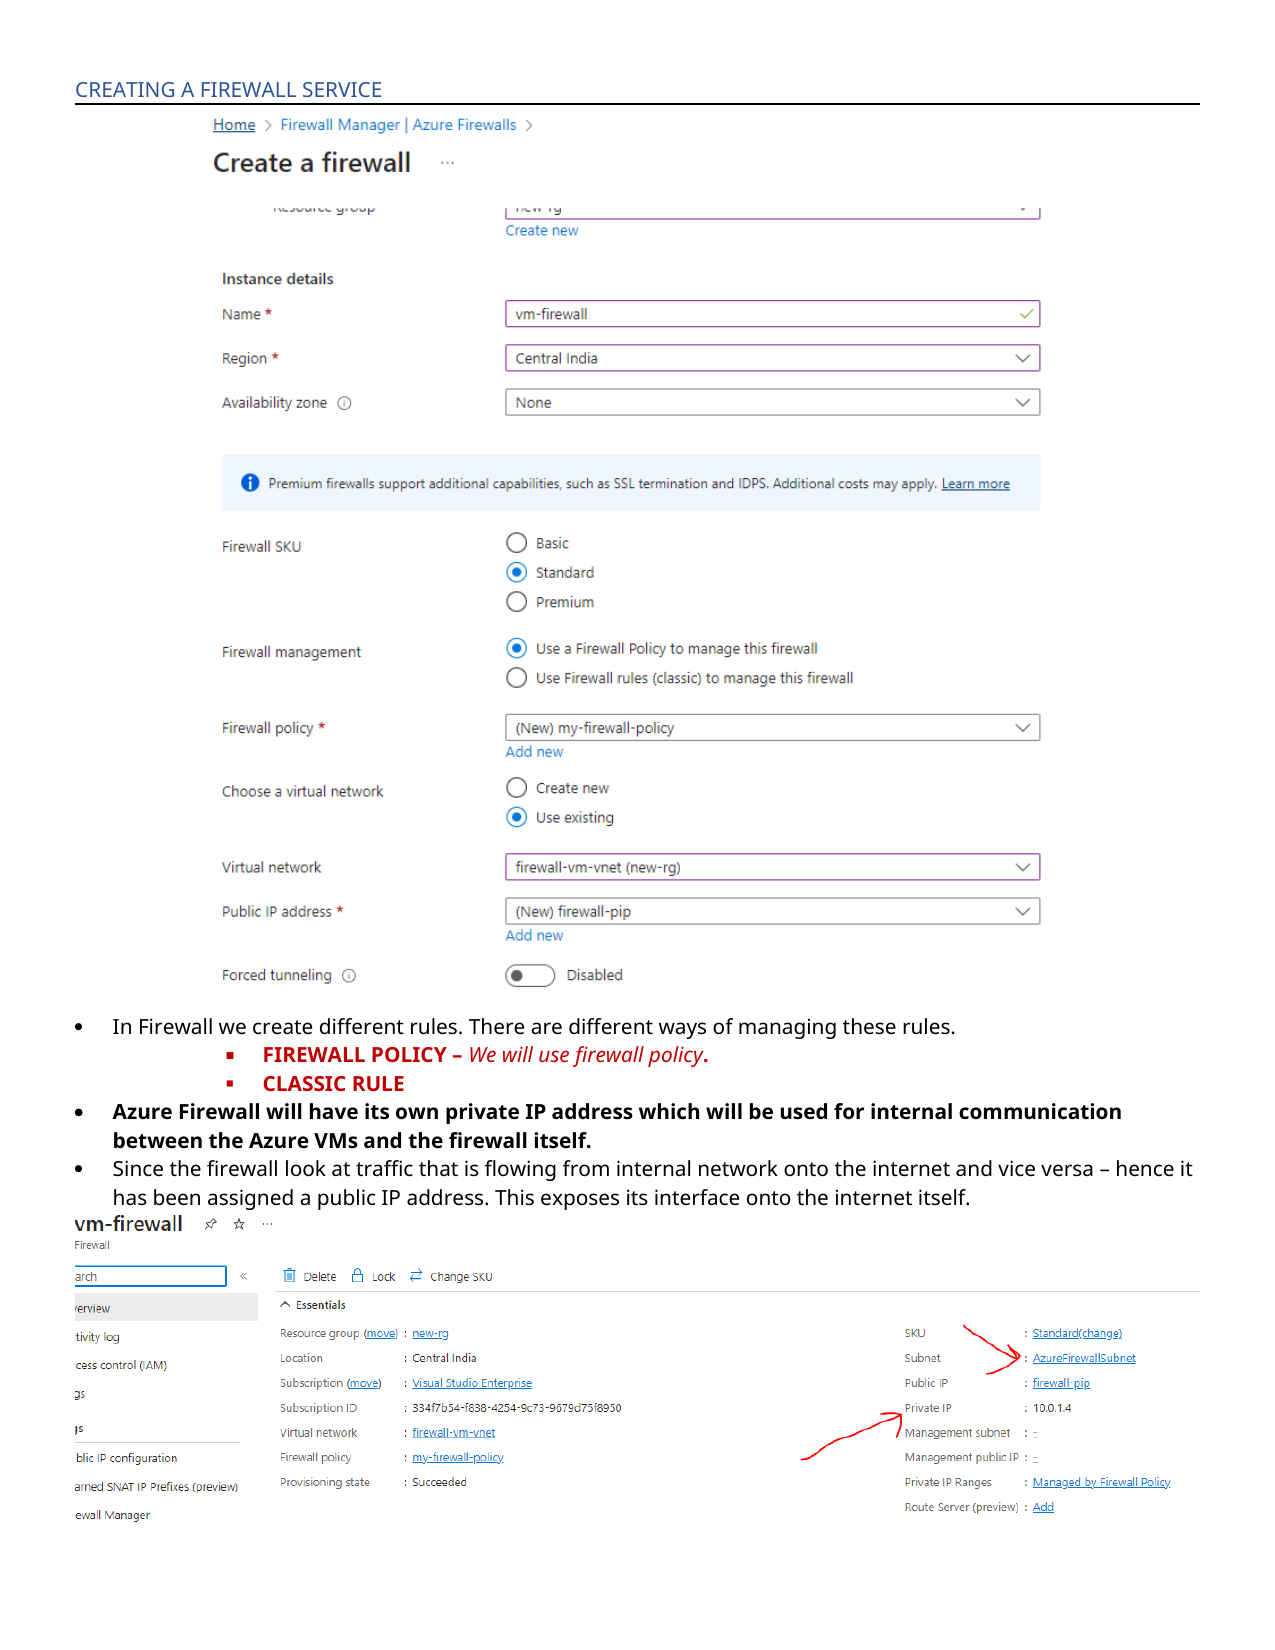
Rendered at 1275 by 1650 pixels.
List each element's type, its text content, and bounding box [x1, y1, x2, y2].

list In Firewall we create different rules. There are different ways of managing these rules. [75, 1012, 1200, 1041]
list Azure Firewall will have its own private IP address which will be used for internal communication between the Azure VMs and the firewall itself. [75, 1097, 1200, 1154]
list Since the firewall look at traffic that is flowing from internal network onto the internet and vice versa – hence it has been assigned a public IP address. This exposes its interface onto the internet itself. [75, 1154, 1200, 1211]
list FIREWALL POLICY – We will use firewall policy. [225, 1041, 1200, 1069]
picture [205, 105, 1070, 1012]
picture [75, 1211, 1200, 1531]
list CLASSIC RULE [225, 1069, 1200, 1097]
subtitle CREATING A FIREWALL SERVICE [75, 75, 1200, 103]
